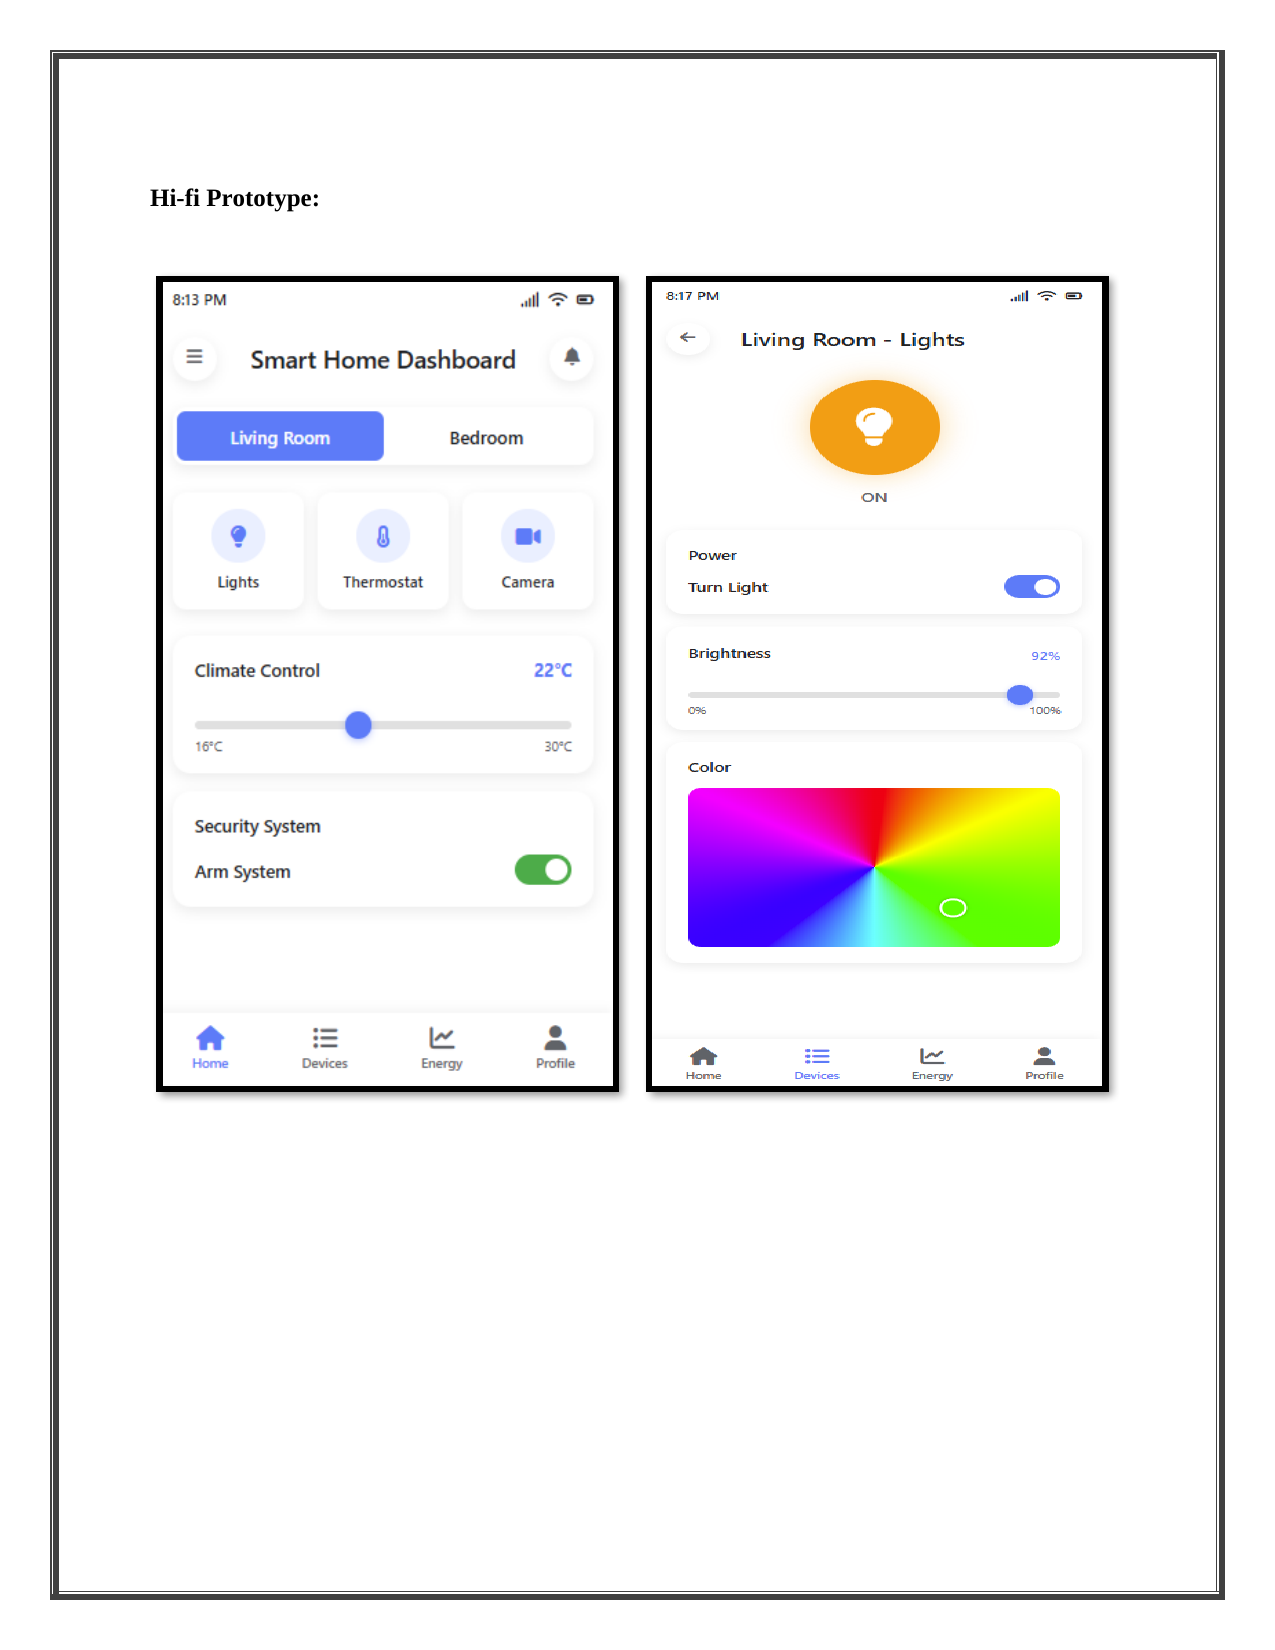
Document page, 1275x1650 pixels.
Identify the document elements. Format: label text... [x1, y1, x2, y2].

picture [163, 282, 613, 1086]
picture [652, 282, 1102, 1086]
text Hi-fi Prototype: [150, 183, 1125, 212]
